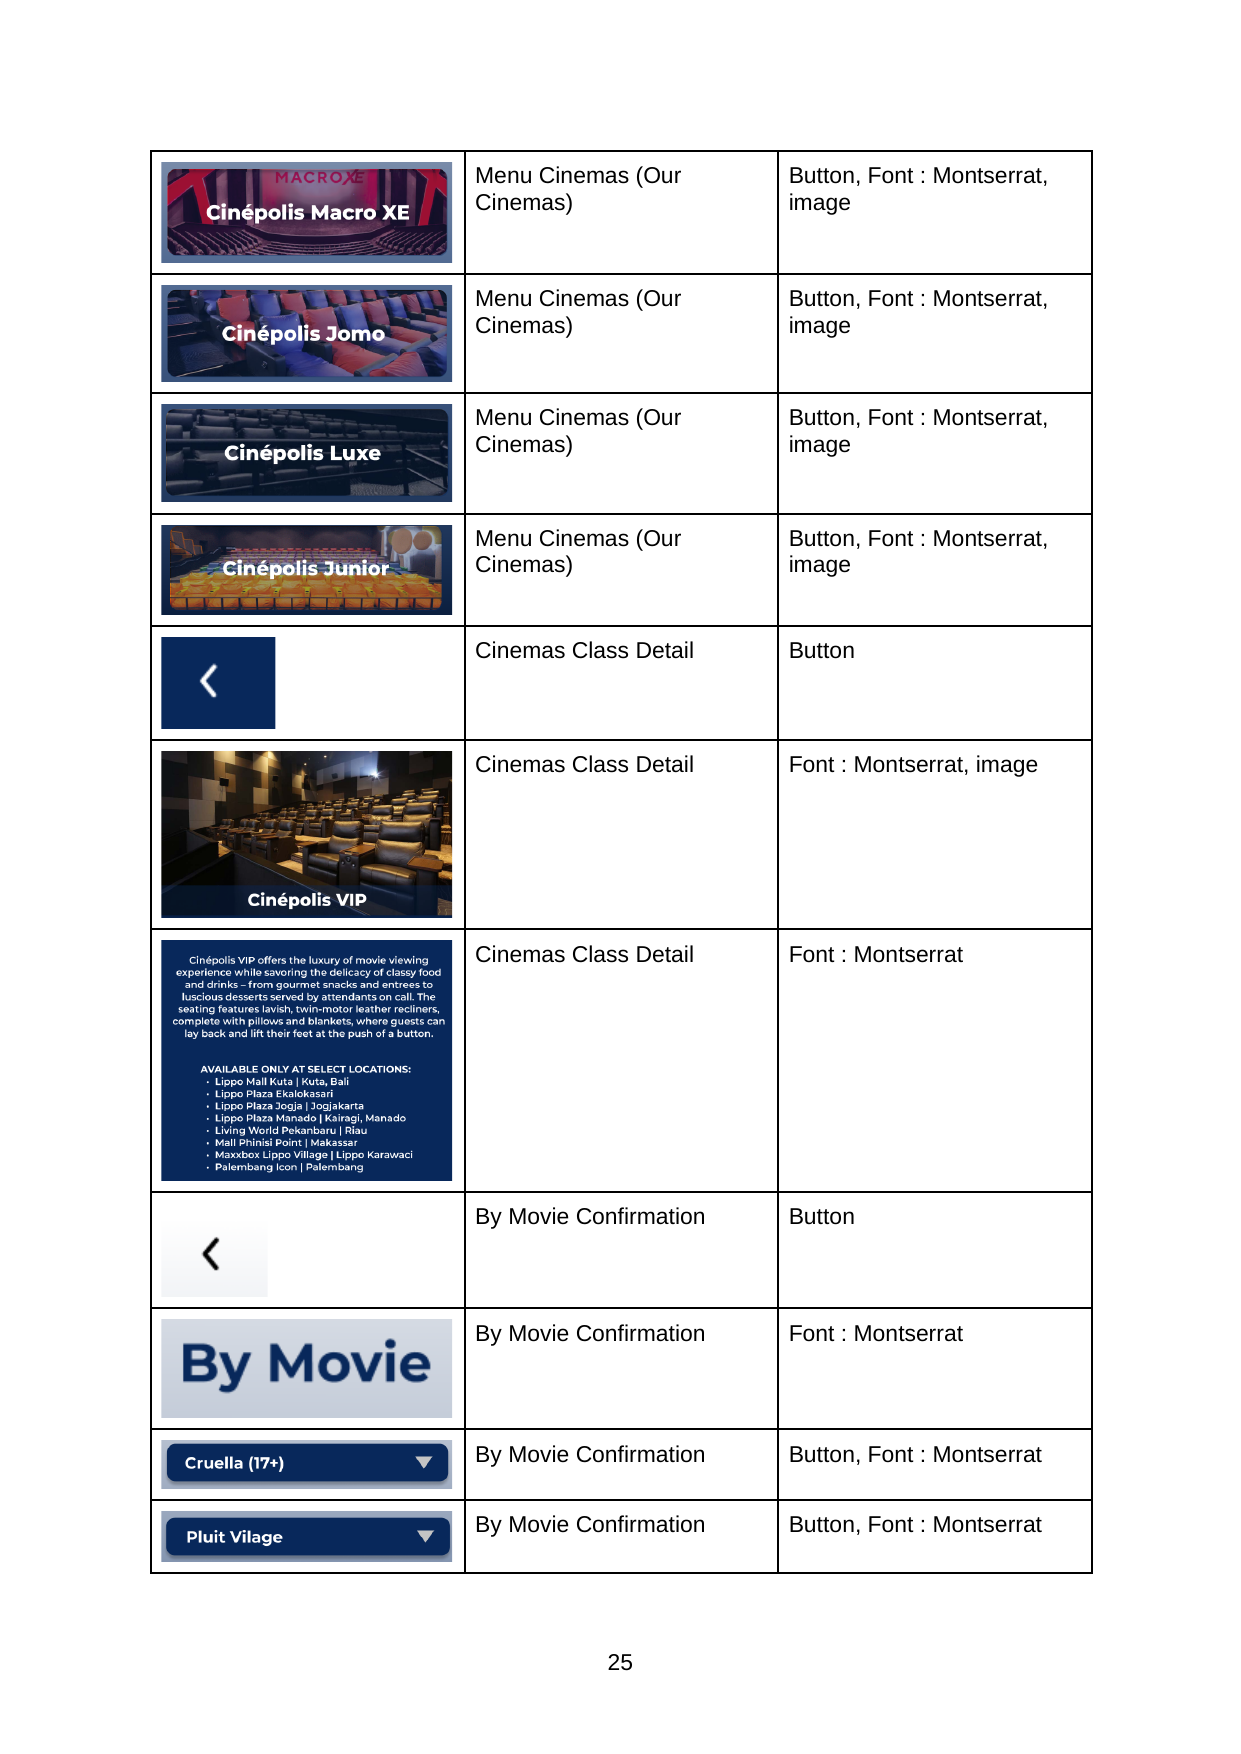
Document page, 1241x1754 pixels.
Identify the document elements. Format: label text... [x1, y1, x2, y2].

table_cell By Movie Confirmation [466, 1193, 777, 1307]
table_cell Font : Montserrat, image [779, 741, 1091, 928]
table_cell [152, 1193, 464, 1307]
table_cell Font : Montserrat [779, 1309, 1091, 1428]
picture [161, 525, 453, 615]
table_cell Font : Montserrat [779, 930, 1091, 1191]
table_cell Menu Cinemas (Our Cinemas) [466, 275, 777, 392]
picture [161, 1203, 268, 1297]
picture [161, 637, 276, 729]
picture [161, 162, 453, 263]
table_cell [152, 1430, 464, 1499]
table_cell [152, 515, 464, 625]
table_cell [466, 1501, 777, 1572]
table_cell [152, 930, 464, 1191]
table_cell Button [779, 627, 1091, 738]
table_cell Cinemas Class Detail [466, 627, 777, 738]
table_cell Button, Font : Montserrat, image [779, 275, 1091, 392]
table_cell By Movie Confirmation [466, 1309, 777, 1428]
picture [161, 940, 453, 1181]
table_cell Cinemas Class Detail [466, 930, 777, 1191]
picture [161, 1511, 453, 1562]
table_cell Menu Cinemas (Our Cinemas) [466, 515, 777, 625]
table_cell Menu Cinemas (Our Cinemas) [466, 394, 777, 512]
picture [161, 1319, 453, 1418]
picture [161, 751, 453, 918]
table_cell Button, Font : Montserrat [779, 1430, 1091, 1499]
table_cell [779, 152, 1091, 273]
table_cell By Movie Confirmation [466, 1430, 777, 1499]
table_cell [152, 394, 464, 512]
table_cell [152, 1309, 464, 1428]
table_cell Cinemas Class Detail [466, 741, 777, 928]
table_cell [152, 627, 464, 738]
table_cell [779, 1501, 1091, 1572]
picture [161, 404, 453, 502]
table_cell Button, Font : Montserrat, image [779, 394, 1091, 512]
table_cell [152, 275, 464, 392]
table_cell [152, 741, 464, 928]
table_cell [466, 152, 777, 273]
picture [161, 1440, 453, 1489]
table_cell [152, 152, 464, 273]
picture [161, 285, 453, 382]
table_cell Button, Font : Montserrat, image [779, 515, 1091, 625]
table_cell Button [779, 1193, 1091, 1307]
table_cell [152, 1501, 464, 1572]
